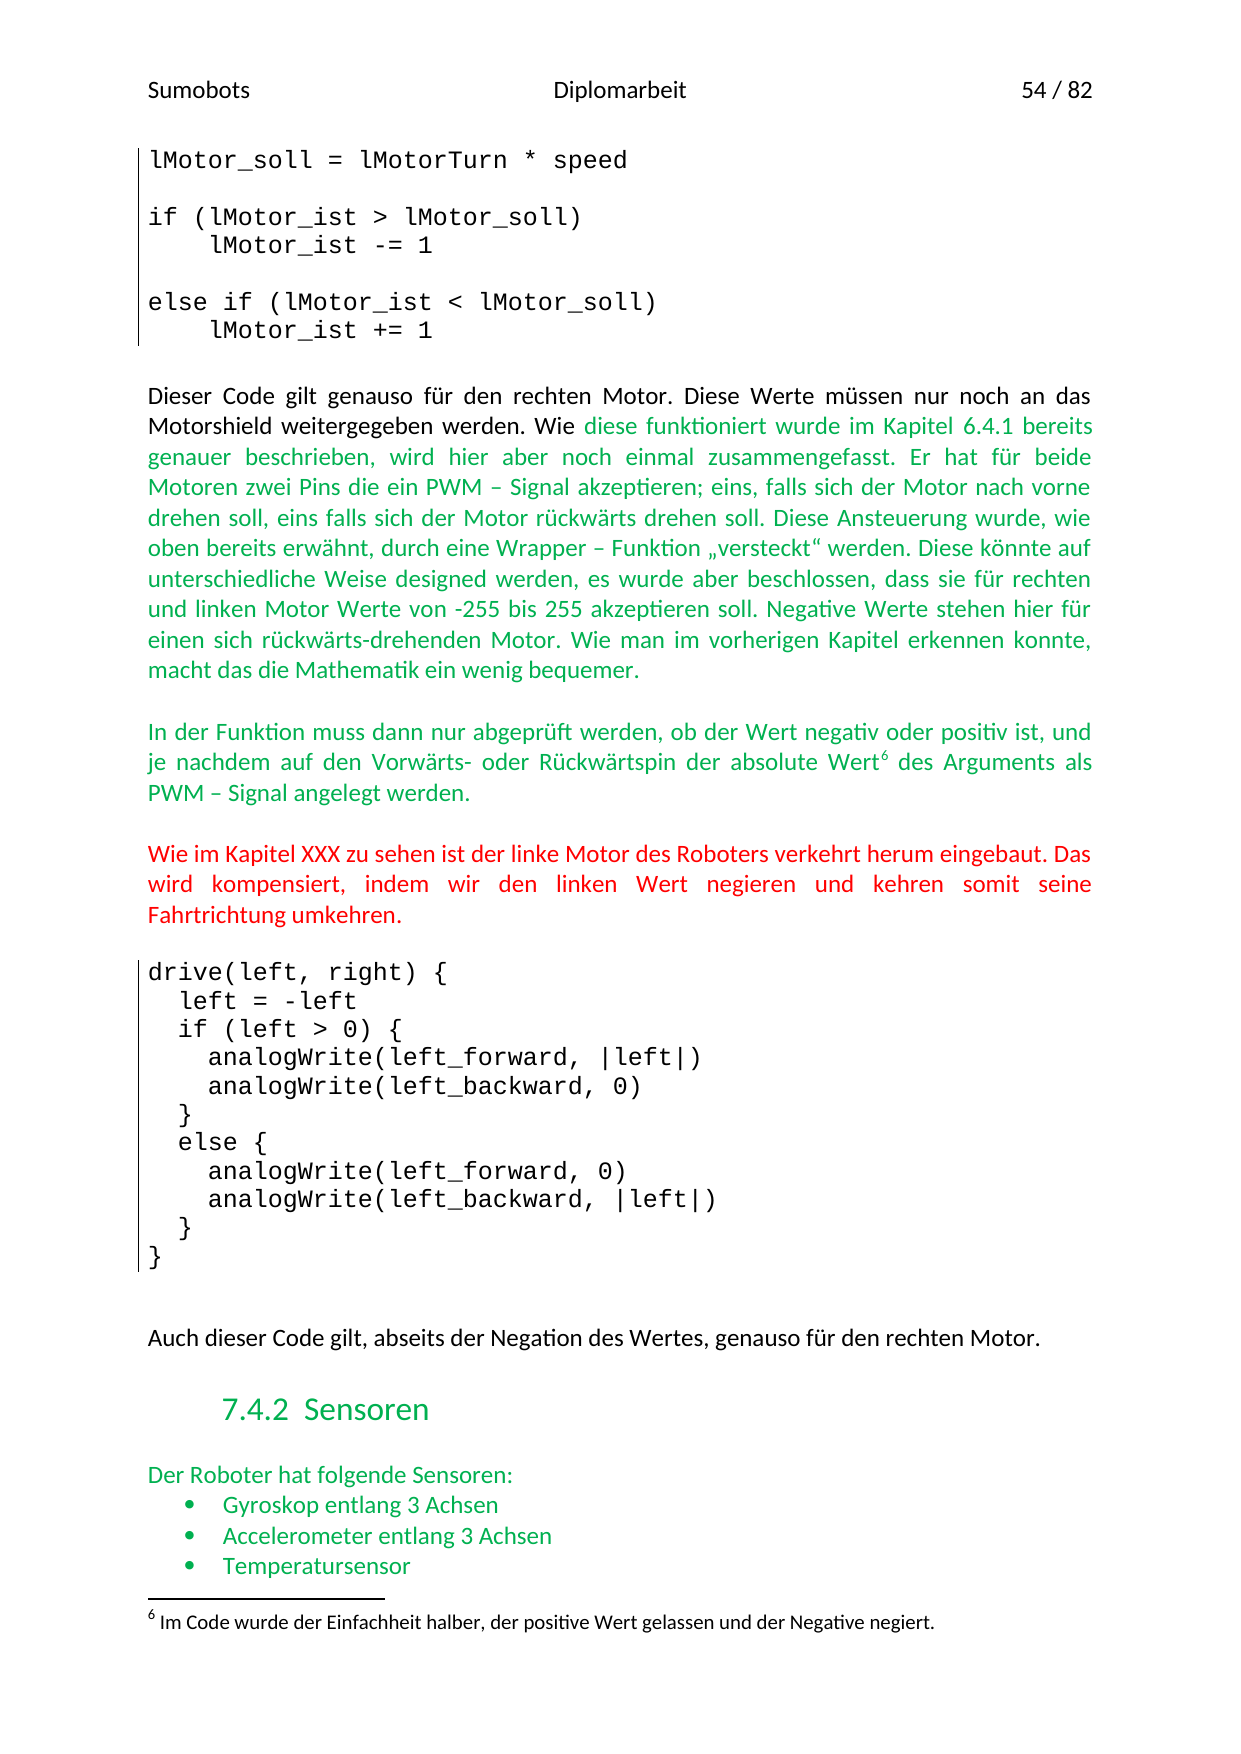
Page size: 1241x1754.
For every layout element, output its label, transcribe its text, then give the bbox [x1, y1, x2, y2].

text analogWrite(left_forward, |left|) [148, 1045, 1093, 1073]
text Auch dieser Code gilt, abseits der Negation des Wertes, genauso für den rechten Motor. [148, 1322, 1093, 1353]
text if (lMotor_ist > lMotor_soll) [148, 204, 1093, 233]
text else { [148, 1130, 1093, 1158]
text else if (lMotor_ist < lMotor_soll) [148, 289, 1093, 318]
text analogWrite(left_backward, 0) [148, 1073, 1093, 1102]
list Accelerometer entlang 3 Achsen [185, 1520, 1093, 1550]
text lMotor_soll = lMotorTurn * speed [148, 148, 1093, 176]
list Temperatursensor [185, 1550, 1093, 1581]
text Wie im Kapitel XXX zu sehen ist der linke Motor des Roboters verkehrt herum eingebaut. Das wird kompensiert, indem wir den linken Wert negieren und kehren somit seine Fahrtrichtung umkehren. [148, 838, 1093, 929]
text Dieser Code gilt genauso für den rechten Motor. Diese Werte müssen nur noch an das Motorshield weitergegeben werden. Wie diese funktioniert wurde im Kapitel 6.5.1 bereits genauer beschrieben, wird hier aber noch einmal zusammengefasst. Er hat für beide Motoren zwei Pins die ein PWM – Signal akzeptieren; eins, falls sich der Motor nach vorne drehen soll, eins falls sich der Motor rückwärts drehen soll. Diese Ansteuerung wurde, wie oben bereits erwähnt, durch eine Wrapper – Funktion „versteckt“ werden. Diese könnte auf unterschiedliche Weise designed werden, es wurde aber beschlossen, dass sie für rechten und linken Motor Werte von -255 bis 255 akzeptieren soll. Negative Werte stehen hier für einen sich rückwärts-drehenden Motor. Wie man im vorherigen Kapitel erkennen konnte, macht das die Mathematik ein wenig bequemer. [148, 380, 1093, 685]
text } [148, 1102, 1093, 1130]
text drive(left, right) { [148, 960, 1093, 988]
text lMotor_ist += 1 [148, 318, 1093, 346]
text analogWrite(left_forward, 0) [148, 1158, 1093, 1187]
text Der Roboter hat folgende Sensoren: [148, 1459, 1093, 1489]
text if (left > 0) { [148, 1017, 1093, 1045]
text lMotor_ist -= 1 [148, 233, 1093, 261]
text analogWrite(left_backward, |left|) [148, 1187, 1093, 1215]
text left = -left [148, 988, 1093, 1017]
text } [148, 1215, 1093, 1243]
text } [148, 1243, 1093, 1272]
list Gyroskop entlang 3 Achsen [185, 1489, 1093, 1520]
subtitle Sensoren [221, 1387, 1093, 1428]
text In der Funktion muss dann nur abgeprüft werden, ob der Wert negativ oder positiv ist, und je nachdem auf den Vorwärts- oder Rückwärtspin der absolute Wert des Arguments als PWM – Signal angelegt werden. [148, 716, 1093, 807]
